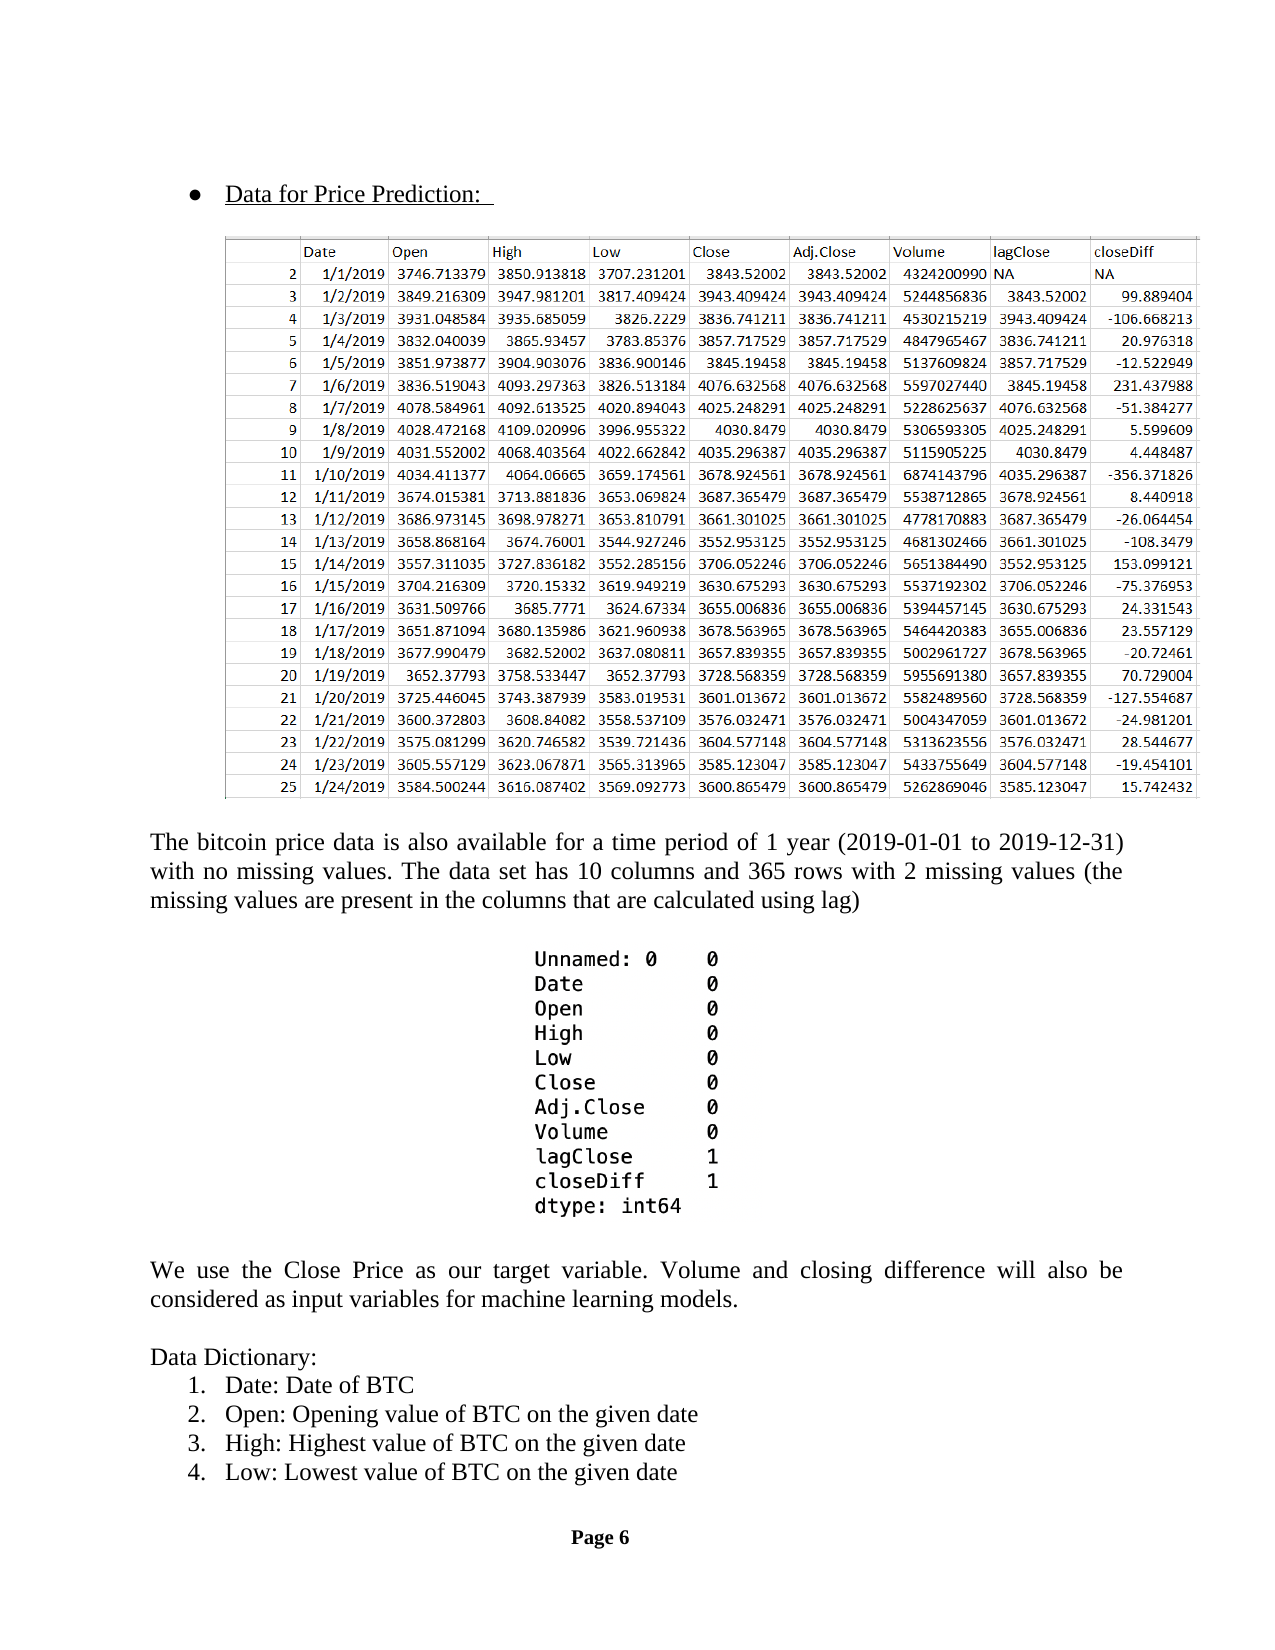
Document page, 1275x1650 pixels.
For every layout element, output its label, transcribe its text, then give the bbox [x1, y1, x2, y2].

list Open: Opening value of BTC on the given date [187, 1399, 1125, 1428]
text Data Dictionary: [150, 1342, 1125, 1371]
list Date: Date of BTC [187, 1371, 1125, 1399]
picture [225, 236, 1200, 799]
list Low: Lowest value of BTC on the given date [187, 1457, 1125, 1486]
list High: Highest value of BTC on the given date [187, 1428, 1125, 1457]
list Data for Price Prediction: [187, 179, 1125, 207]
text We use the Close Price as our target variable. Volume and closing difference will also be considered as input variables for machine learning models. [150, 1256, 1125, 1313]
picture [525, 942, 764, 1222]
text The bitcoin price data is also available for a time period of 1 year (2019-01-01 to 2019-12-31) with no missing values. The data set has 10 columns and 365 rows with 2 missing values (the missing values are present in the columns that are calculated using lag) [150, 827, 1125, 914]
